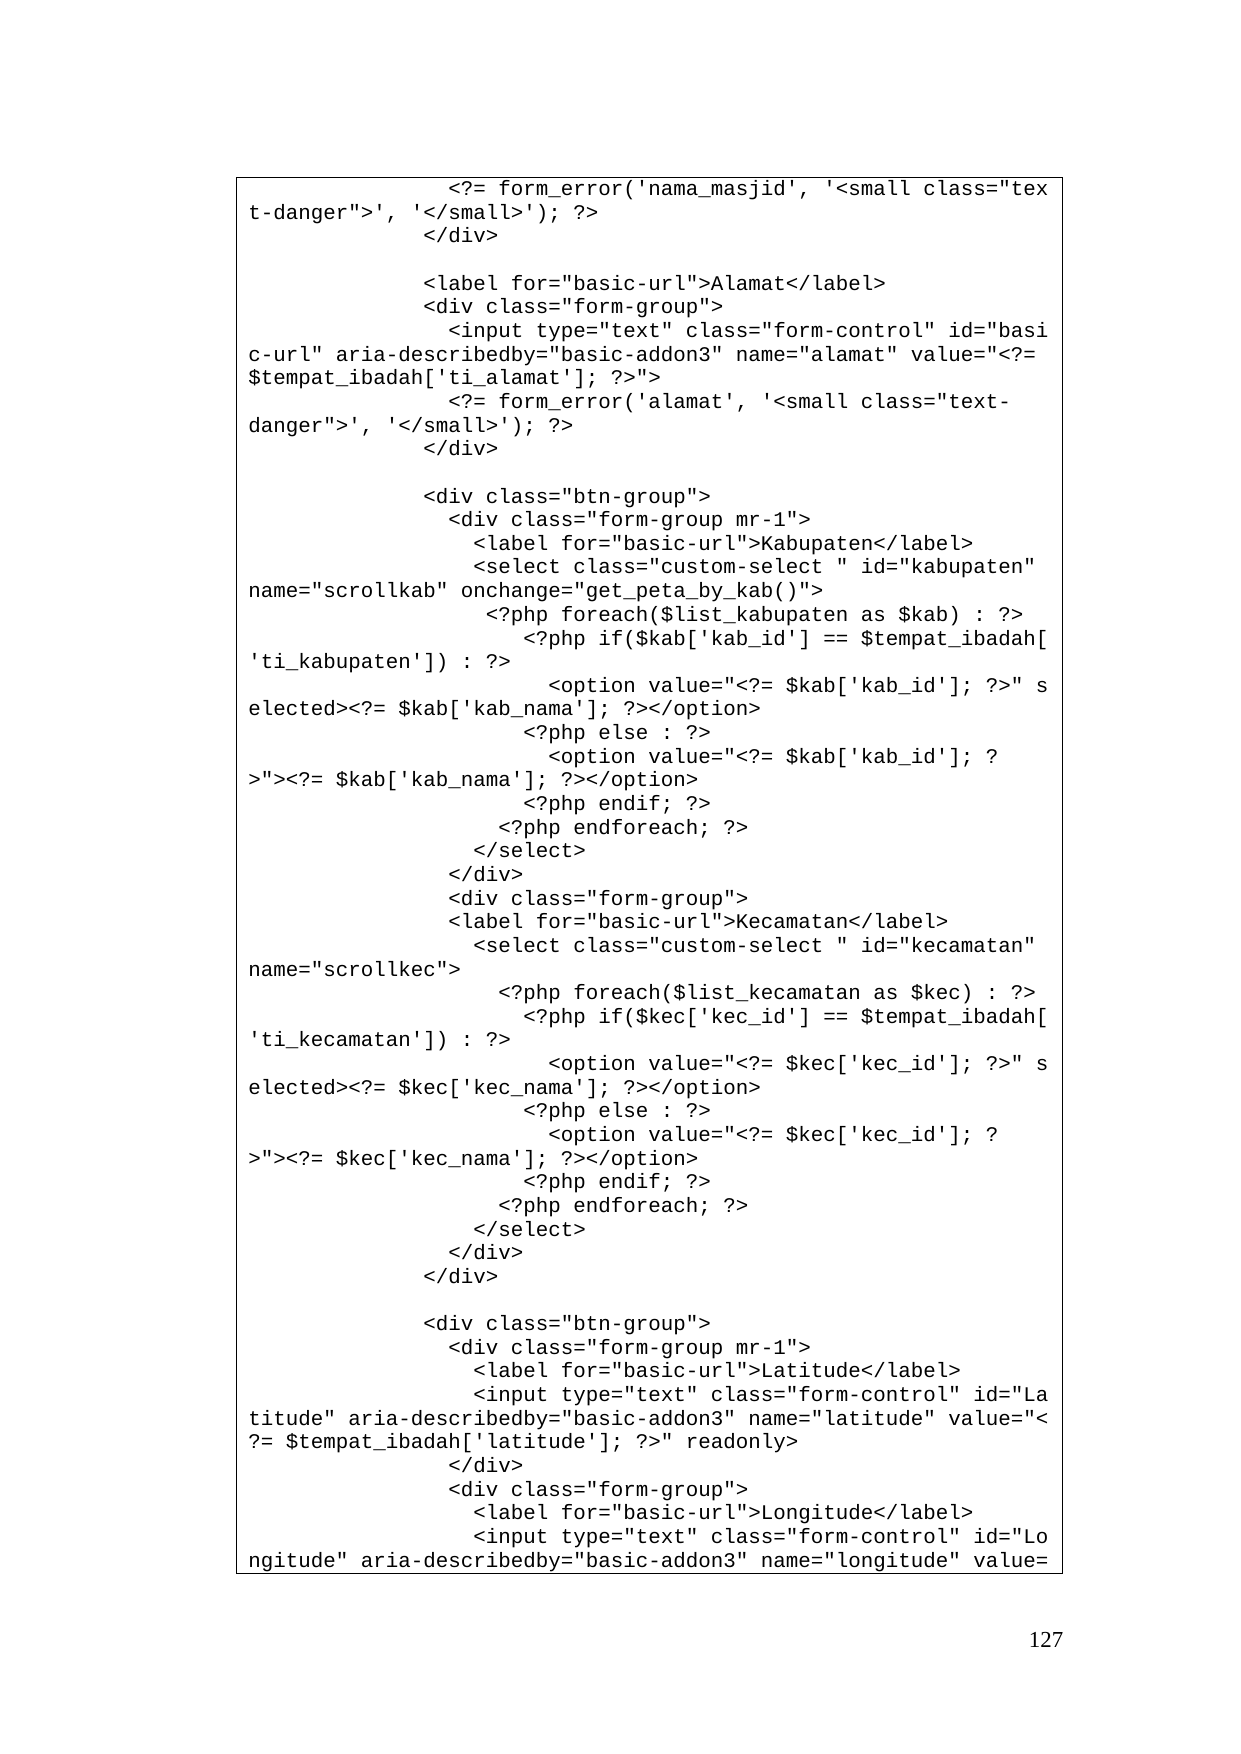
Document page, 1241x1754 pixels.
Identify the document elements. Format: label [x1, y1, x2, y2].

table_header [237, 178, 1062, 1573]
